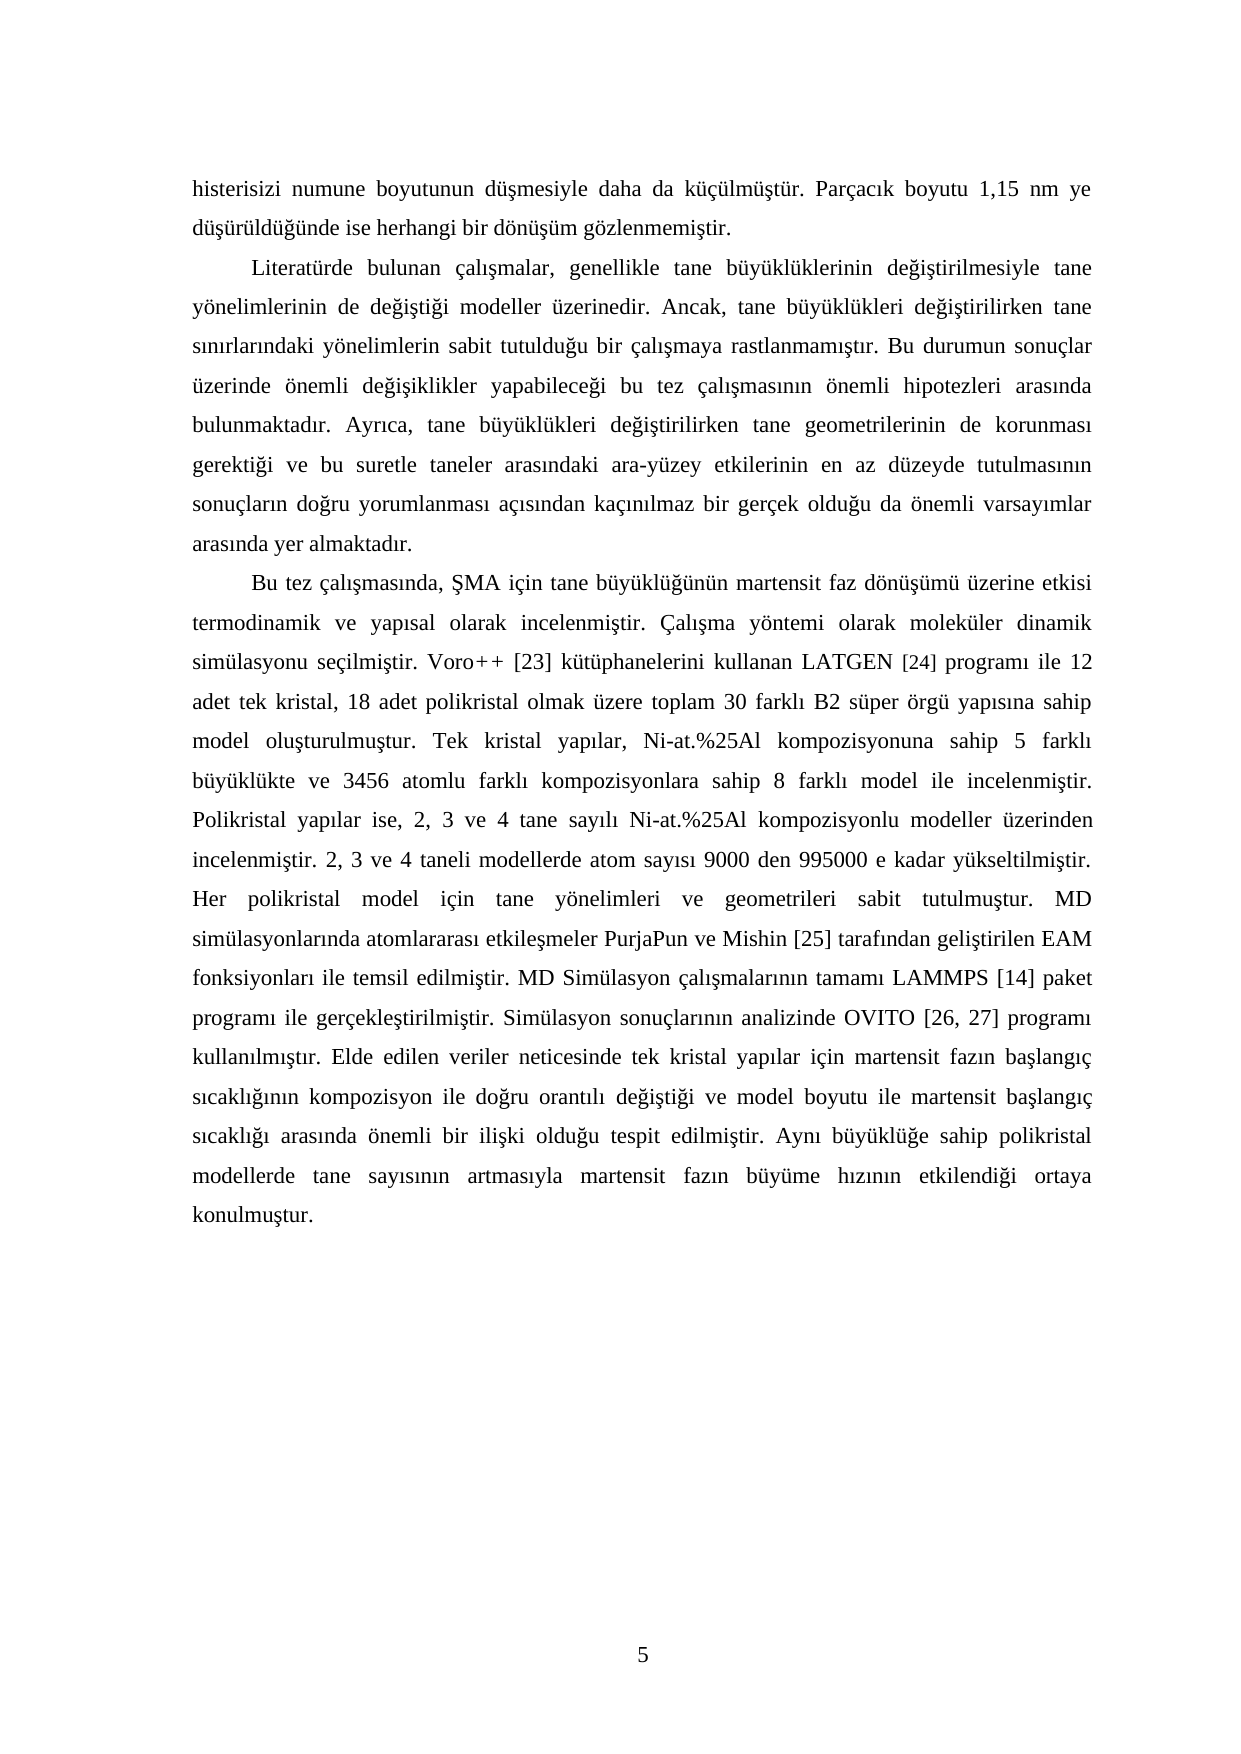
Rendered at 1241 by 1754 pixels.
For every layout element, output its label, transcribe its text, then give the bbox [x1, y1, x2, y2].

text histerisizi numune boyutunun düşmesiyle daha da küçülmüştür. Parçacık boyutu 1,15 nm ye düşürüldüğünde ise herhangi bir dönüşüm gözlenmemiştir. [192, 175, 1093, 241]
text Bu tez çalışmasında, ŞMA için tane büyüklüğünün martensit faz dönüşümü üzerine etkisi termodinamik ve yapısal olarak incelenmiştir. Çalışma yöntemi olarak moleküler dinamik simülasyonu seçilmiştir. Voro++ [23] kütüphanelerini kullanan LATGEN [24] programı ile 12 adet tek kristal, 18 adet polikristal olmak üzere toplam 30 farklı B2 süper örgü yapısına sahip model oluşturulmuştur. Tek kristal yapılar, Ni-at.%25Al kompozisyonuna sahip 5 farklı büyüklükte ve 3456 atomlu farklı kompozisyonlara sahip 8 farklı model ile incelenmiştir. Polikristal yapılar ise, 2, 3 ve 4 tane sayılı Ni-at.%25Al kompozisyonlu modeller üzerinden incelenmiştir. 2, 3 ve 4 taneli modellerde atom sayısı 9000 den 995000 e kadar yükseltilmiştir. Her polikristal model için tane yönelimleri ve geometrileri sabit tutulmuştur. MD simülasyonlarında atomlararası etkileşmeler PurjaPun ve Mishin [25] tarafından geliştirilen EAM fonksiyonları ile temsil edilmiştir. MD Simülasyon çalışmalarının tamamı LAMMPS [14] paket programı ile gerçekleştirilmiştir. Simülasyon sonuçlarının analizinde OVITO [26, 27] programı kullanılmıştır. Elde edilen veriler neticesinde tek kristal yapılar için martensit fazın başlangıç sıcaklığının kompozisyon ile doğru orantılı değiştiği ve model boyutu ile martensit başlangıç sıcaklığı arasında önemli bir ilişki olduğu tespit edilmiştir. Aynı büyüklüğe sahip polikristal modellerde tane sayısının artmasıyla martensit fazın büyüme hızının etkilendiği ortaya konulmuştur. [192, 569, 1093, 1227]
text Literatürde bulunan çalışmalar, genellikle tane büyüklüklerinin değiştirilmesiyle tane yönelimlerinin de değiştiği modeller üzerinedir. Ancak, tane büyüklükleri değiştirilirken tane sınırlarındaki yönelimlerin sabit tutulduğu bir çalışmaya rastlanmamıştır. Bu durumun sonuçlar üzerinde önemli değişiklikler yapabileceği bu tez çalışmasının önemli hipotezleri arasında bulunmaktadır. Ayrıca, tane büyüklükleri değiştirilirken tane geometrilerinin de korunması gerektiği ve bu suretle taneler arasındaki ara-yüzey etkilerinin en az düzeyde tutulmasının sonuçların doğru yorumlanması açısından kaçınılmaz bir gerçek olduğu da önemli varsayımlar arasında yer almaktadır. [192, 254, 1093, 556]
